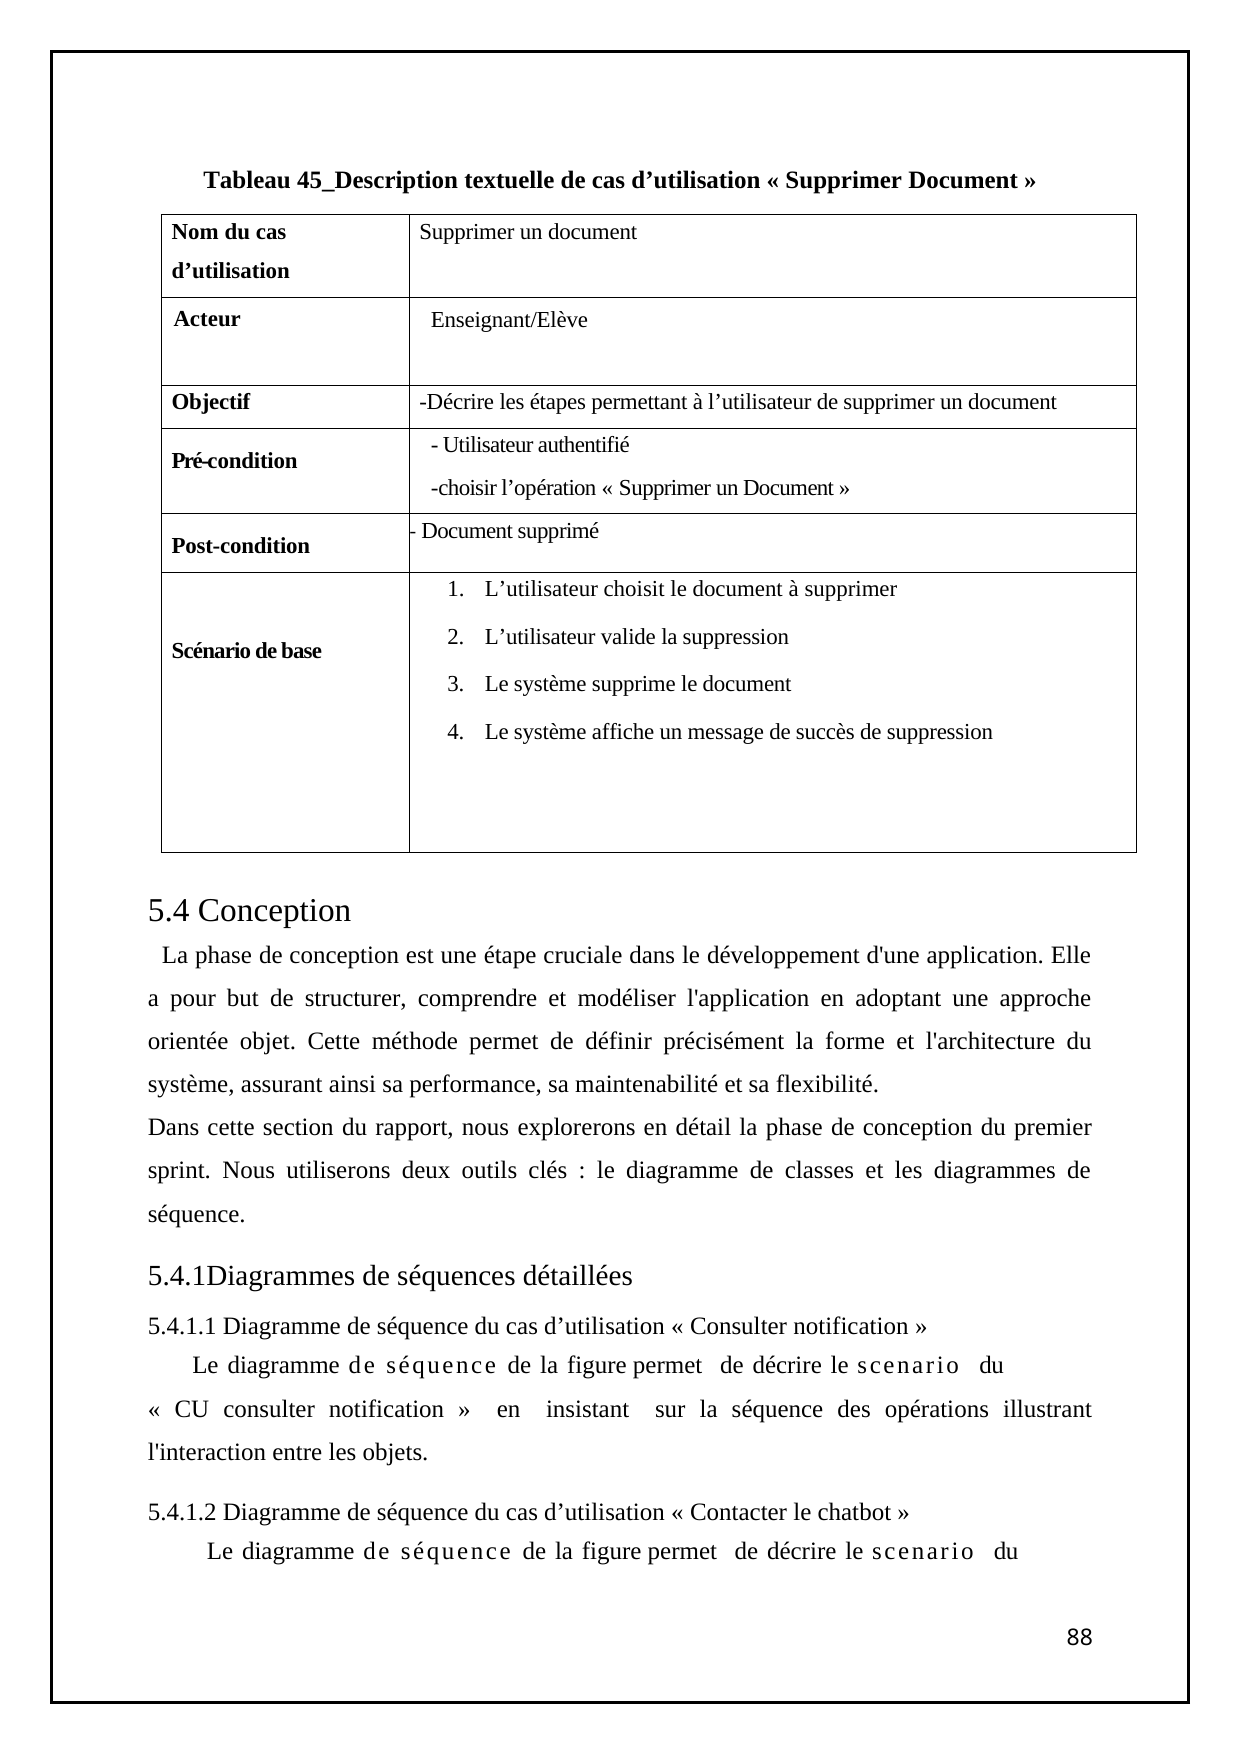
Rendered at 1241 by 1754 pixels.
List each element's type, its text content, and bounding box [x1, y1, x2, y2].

text « CU consulter notification » en insistant sur la séquence des opérations illustrant l'interaction entre les objets. [148, 1394, 1093, 1466]
subtitle 5.4.1Diagrammes de séquences détaillées [148, 1258, 1093, 1292]
table_header Supprimer un document [410, 215, 1136, 297]
table_cell - Utilisateur authentifié -choisir l’opération « Supprimer un Document » [410, 429, 1136, 513]
text Dans cette section du rapport, nous explorerons en détail la phase de conception du premier sprint. Nous utiliserons deux outils clés : le diagramme de classes et les diagrammes de séquence. [148, 1112, 1093, 1227]
table_cell -Décrire les étapes permettant à l’utilisateur de supprimer un document [410, 386, 1136, 428]
table_cell Acteur [162, 298, 409, 384]
table_cell Document supprimé [410, 514, 1136, 572]
table_cell Objectif [162, 386, 409, 428]
subtitle 5.4.1.1 Diagramme de séquence du cas d’utilisation « Consulter notification » [148, 1311, 1093, 1340]
text La phase de conception est une étape cruciale dans le développement d'une application. Elle a pour but de structurer, comprendre et modéliser l'application en adoptant une approche orientée objet. Cette méthode permet de définir précisément la forme et l'architecture du système, assurant ainsi sa performance, sa maintenabilité et sa flexibilité. [148, 940, 1093, 1098]
table_cell Scénario de base [162, 573, 409, 852]
text Le diagramme de séquence de la figure permet de décrire le scenario du [192, 1351, 1093, 1379]
table_cell Post-condition [162, 514, 409, 572]
subtitle 5.4 Conception [148, 890, 1093, 928]
table_cell L’utilisateur choisit le document à supprimer L’utilisateur valide la suppression Le système supprime le document Le système affiche un message de succès de suppression [410, 573, 1136, 852]
text Le diagramme de séquence de la figure permet de décrire le scenario du [207, 1536, 1093, 1565]
table_cell Enseignant/Elève [410, 298, 1136, 384]
subtitle 5.4.1.2 Diagramme de séquence du cas d’utilisation « Contacter le chatbot » [148, 1497, 1093, 1525]
table_header Nom du cas d’utilisation [162, 215, 409, 297]
table_cell Pré-condition [162, 429, 409, 513]
